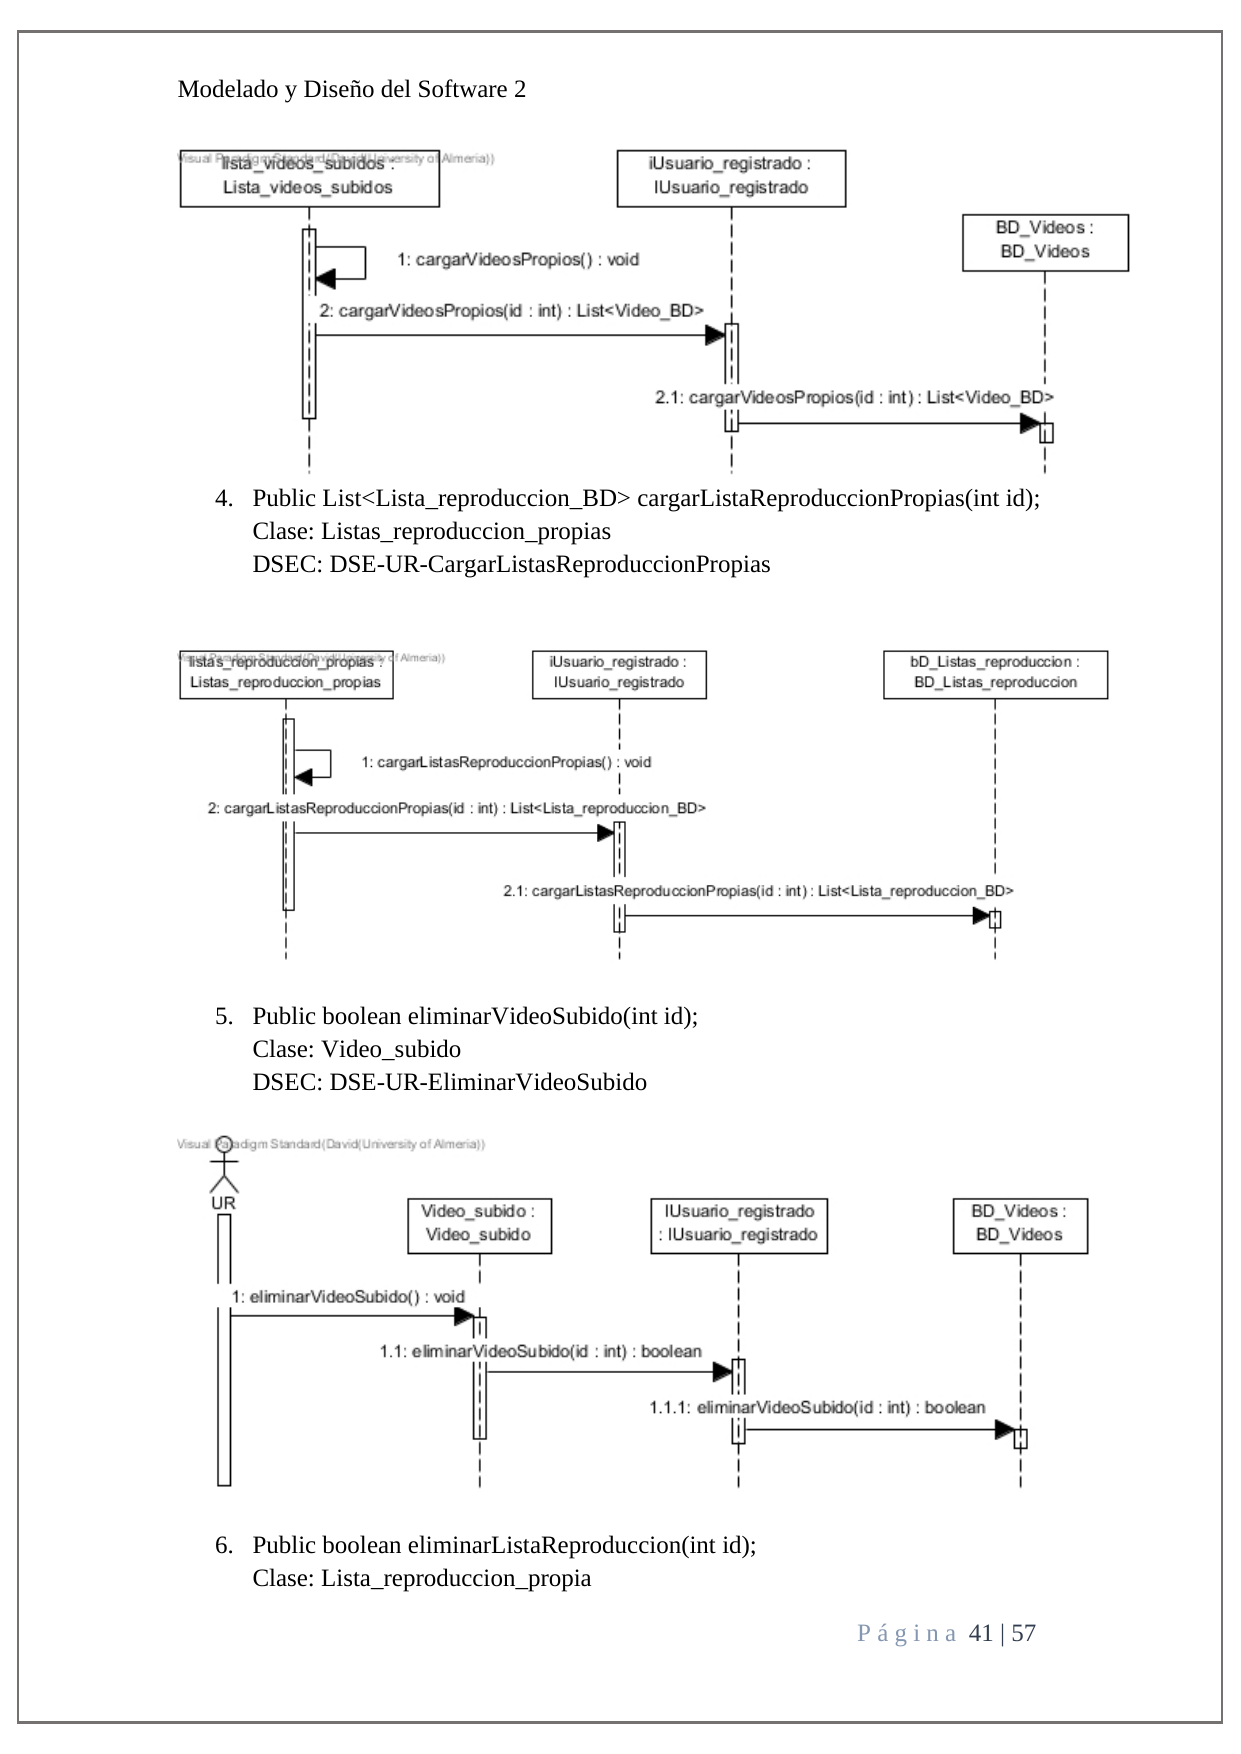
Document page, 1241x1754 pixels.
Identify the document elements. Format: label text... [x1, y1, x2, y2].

list DSEC: DSE-UR-EliminarVideoSubido [252, 1067, 1063, 1096]
list Clase: Video_subido [252, 1034, 1063, 1063]
list Public List<Lista_reproduccion_BD> cargarListaReproduccionPropias(int id); [215, 483, 1063, 512]
list DSEC: DSE-UR-CargarListasReproduccionPropias [252, 549, 1063, 578]
list Clase: Listas_reproduccion_propias [252, 516, 1063, 545]
picture [177, 1133, 1095, 1493]
list Clase: Lista_reproduccion_propia [252, 1563, 1063, 1591]
list Public boolean eliminarVideoSubido(int id); [215, 1001, 1063, 1030]
picture [177, 648, 1114, 964]
list Public boolean eliminarListaReproduccion(int id); [215, 1530, 1063, 1558]
picture [177, 147, 1136, 479]
